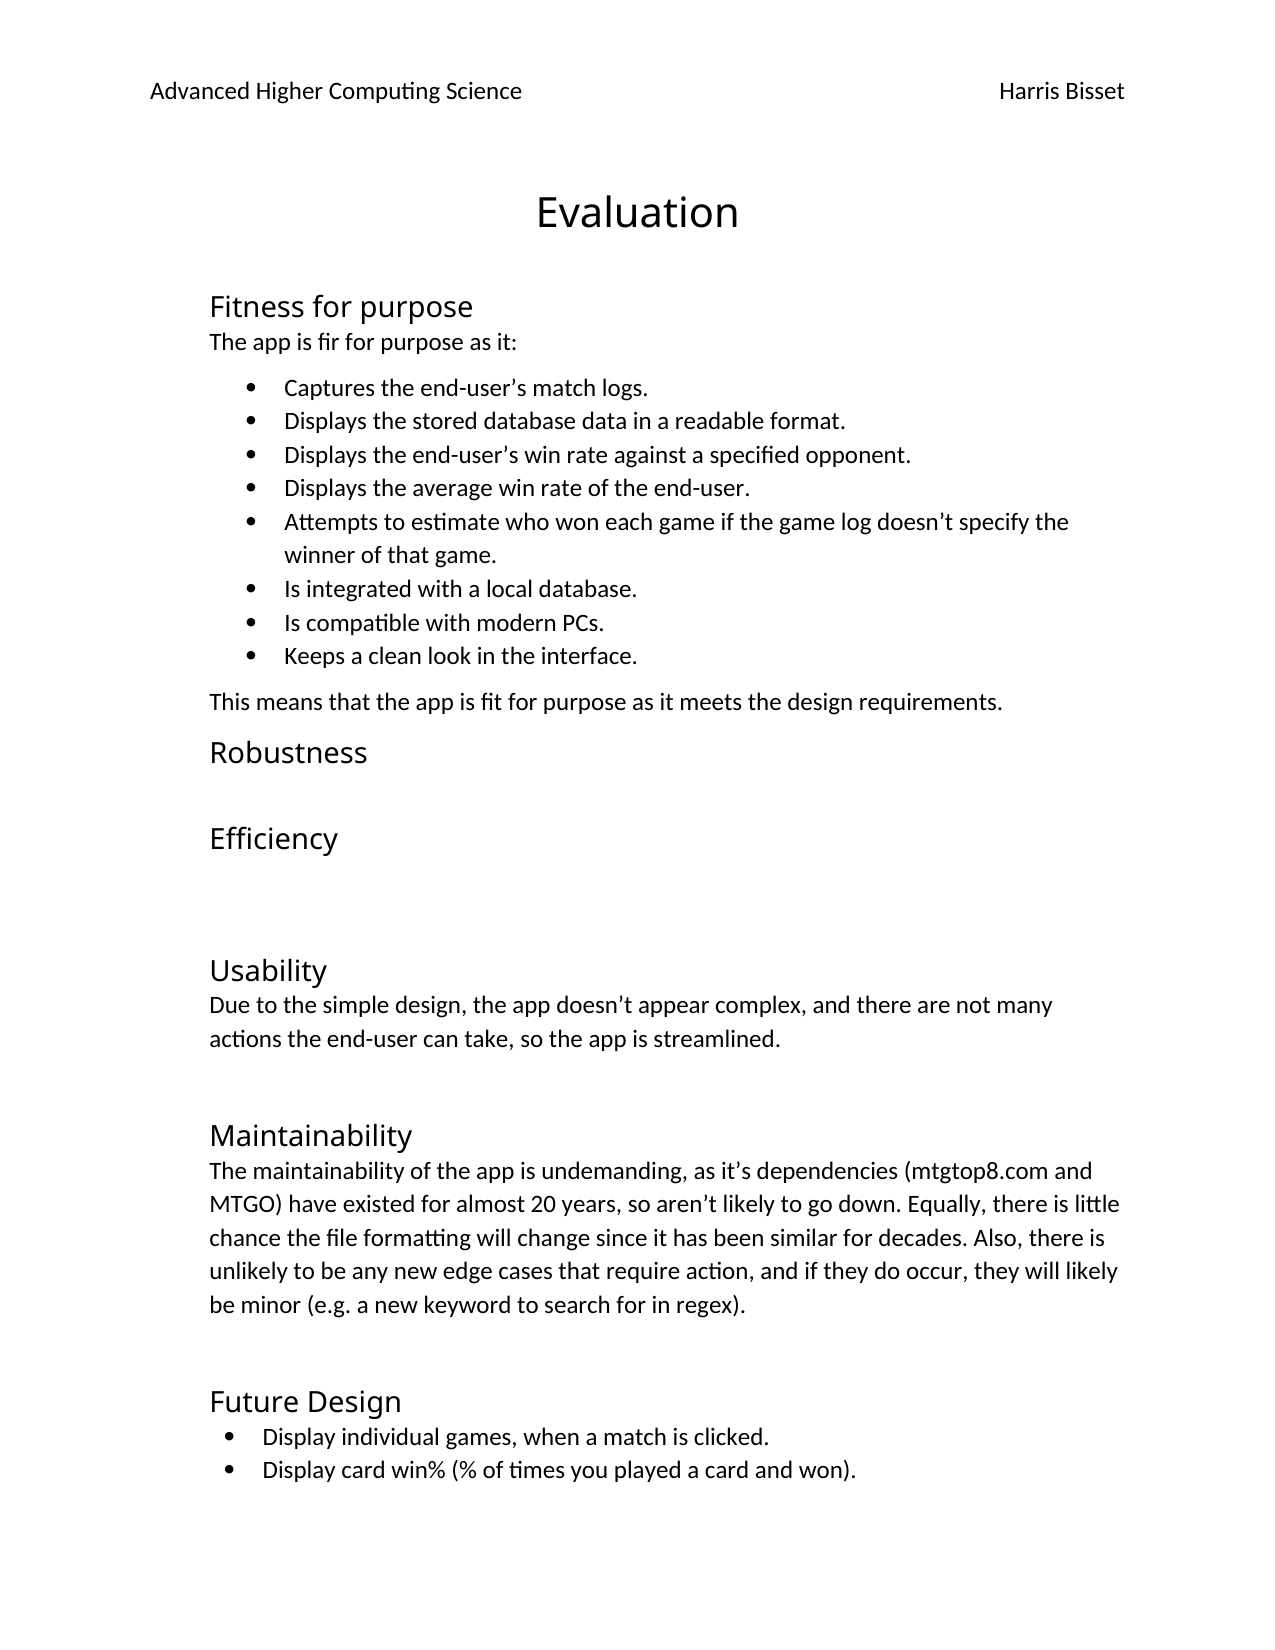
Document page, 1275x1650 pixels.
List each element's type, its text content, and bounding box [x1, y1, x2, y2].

subtitle Efficiency [209, 818, 1125, 858]
text The app is fir for purpose as it: [209, 326, 1125, 356]
list Displays the average win rate of the end-user. [247, 472, 1125, 503]
subtitle Future Design [209, 1381, 1125, 1421]
text Due to the simple design, the app doesn’t appear complex, and there are not many actions the end-user can take, so the app is streamlined. [209, 989, 1125, 1053]
list Display card win% (% of times you played a card and won). [225, 1454, 1125, 1485]
list Keeps a clean look in the interface. [247, 640, 1125, 671]
list Displays the stored database data in a readable format. [247, 405, 1125, 436]
subtitle Fitness for purpose [209, 286, 1125, 326]
list Is integrated with a local database. [247, 573, 1125, 604]
list Displays the end-user’s win rate against a specified opponent. [247, 439, 1125, 469]
subtitle Evaluation [150, 183, 1125, 240]
subtitle Usability [209, 950, 1125, 989]
list Display individual games, when a match is clicked. [225, 1421, 1125, 1451]
text The maintainability of the app is undemanding, as it’s dependencies (mtgtop8.com and MTGO) have existed for almost 20 years, so aren’t likely to go down. Equally, there is little chance the file formatting will change since it has been similar for decades. Also, there is unlikely to be any new edge cases that require action, and if they do occur, they will likely be minor (e.g. a new keyword to search for in regex). [209, 1155, 1125, 1319]
list Attempts to estimate who won each game if the game log doesn’t specify the winner of that game. [247, 506, 1125, 570]
text This means that the app is fit for purpose as it meets the design requirements. [209, 686, 1125, 717]
list Is compatible with modern PCs. [247, 607, 1125, 637]
subtitle Robustness [209, 732, 1125, 772]
list Captures the end-user’s match logs. [247, 372, 1125, 402]
subtitle Maintainability [209, 1115, 1125, 1155]
